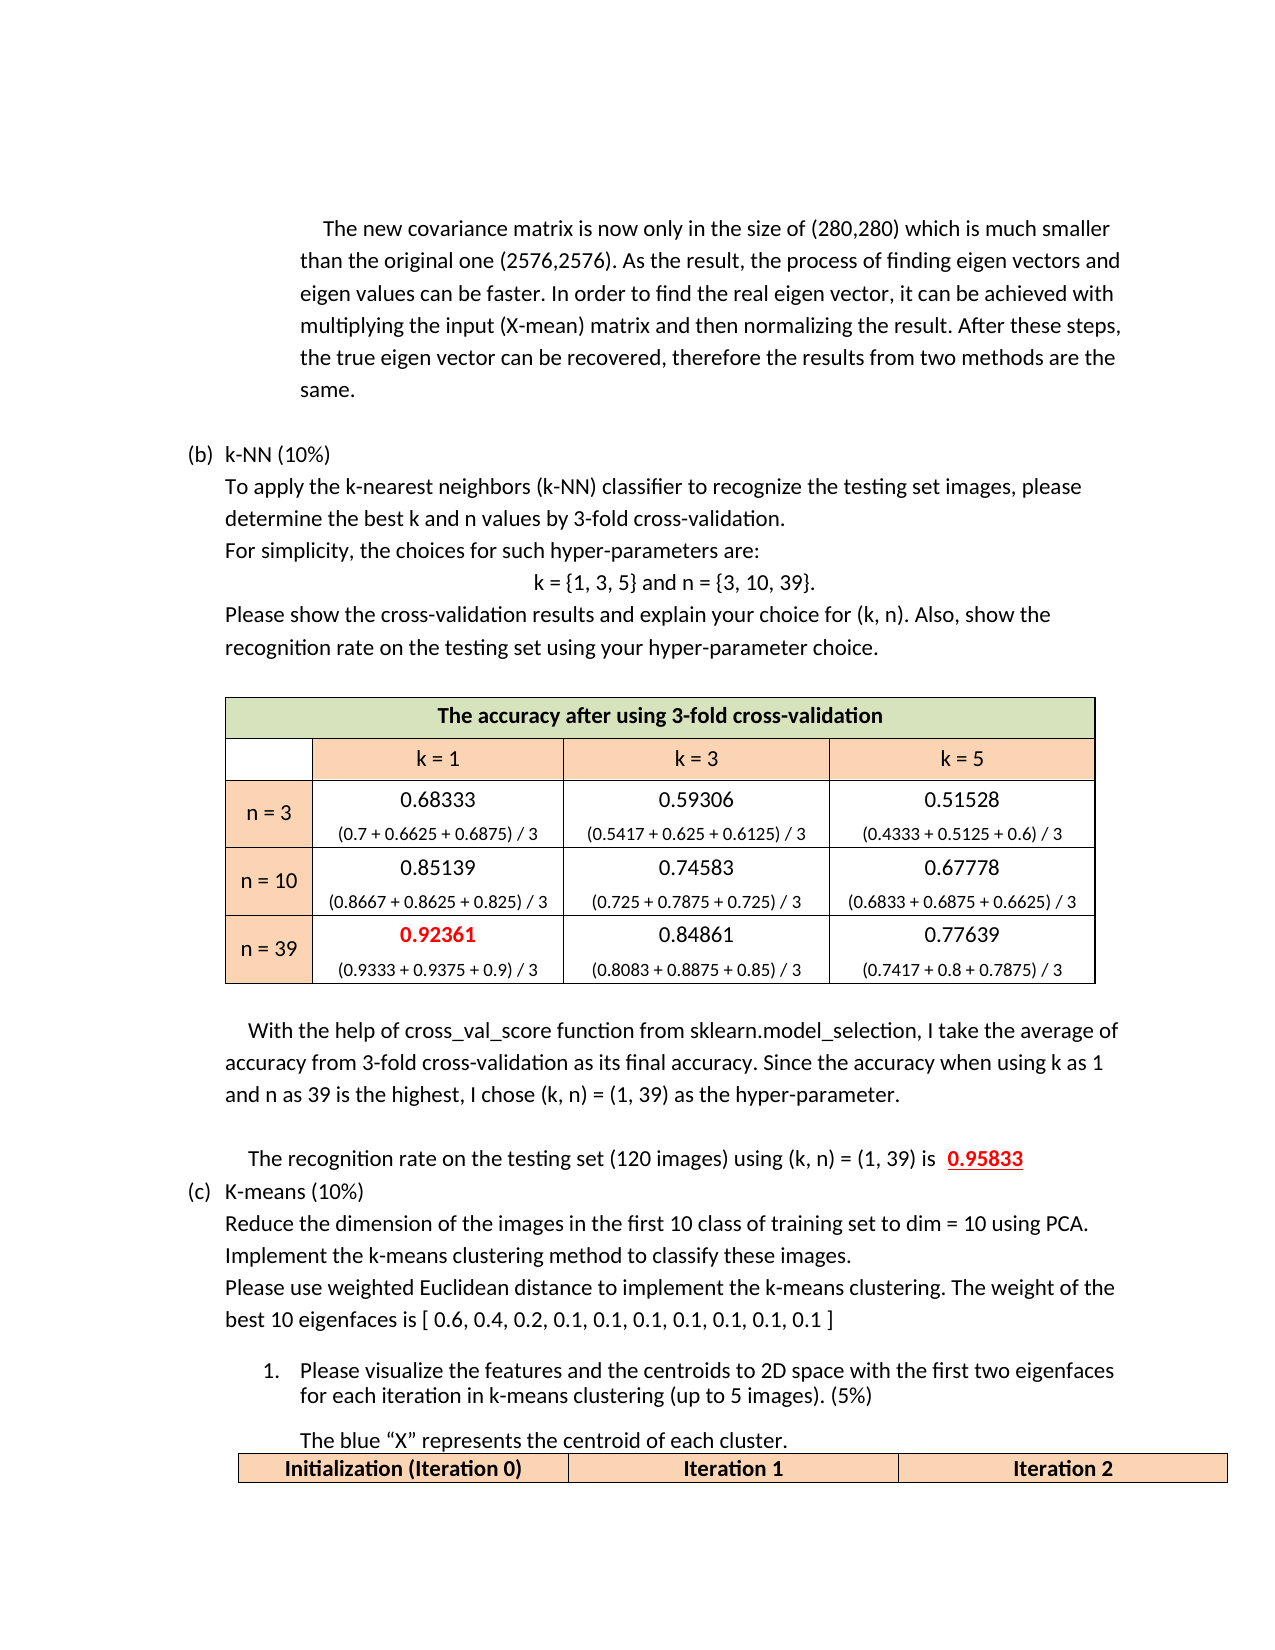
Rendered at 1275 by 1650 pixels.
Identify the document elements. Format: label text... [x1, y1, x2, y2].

list Please visualize the features and the centroids to 2D space with the first two eigenfaces for each iteration in k-means clustering (up to 5 images). (5%) [262, 1358, 1125, 1409]
text Please show the cross-validation results and explain your choice for (k, n). Also, show the recognition rate on the testing set using your hyper-parameter choice. [225, 601, 1125, 661]
table_cell k = 3 [564, 739, 829, 779]
table_cell n = 39 [226, 916, 312, 983]
list k-NN (10%) [187, 440, 1125, 468]
table_header Initialization (Iteration 0) [239, 1454, 568, 1482]
text The recognition rate on the testing set (120 images) using (k, n) = (1, 39) is 0.95833 [225, 1144, 1125, 1173]
table_cell n = 10 [226, 848, 312, 915]
text For simplicity, the choices for such hyper-parameters are: [225, 536, 1125, 564]
table_cell 0.74583 (0.725 + 0.7875 + 0.725) / 3 [564, 848, 829, 915]
table_cell 0.68333 (0.7 + 0.6625 + 0.6875) / 3 [313, 781, 563, 847]
text With the help of cross_val_score function from sklearn.model_selection, I take the average of accuracy from 3-fold cross-validation as its final accuracy. Since the accuracy when using k as 1 and n as 39 is the highest, I chose (k, n) = (1, 39) as the hyper-parameter. [225, 1016, 1125, 1108]
text Reduce the dimension of the images in the first 10 class of training set to dim = 10 using PCA. Implement the k-means clustering method to classify these images. [225, 1209, 1125, 1269]
table_cell [226, 739, 312, 779]
table_cell 0.51528 (0.4333 + 0.5125 + 0.6) / 3 [830, 781, 1094, 847]
table_cell 0.85139 (0.8667 + 0.8625 + 0.825) / 3 [313, 848, 563, 915]
table_cell n = 3 [226, 781, 312, 847]
list K-means (10%) [187, 1177, 1125, 1205]
table_header The accuracy after using 3-fold cross-validation [226, 698, 1094, 738]
table_cell 0.77639 (0.7417 + 0.8 + 0.7875) / 3 [830, 916, 1094, 983]
text The new covariance matrix is now only in the size of (280,280) which is much smaller than the original one (2576,2576). As the result, the process of finding eigen vectors and eigen values can be faster. In order to find the real eigen vector, it can be achieved with multiplying the input (X-mean) matrix and then normalizing the result. After these steps, the true eigen vector can be recovered, therefore the results from two methods are the same. [300, 214, 1125, 403]
table_cell 0.59306 (0.5417 + 0.625 + 0.6125) / 3 [564, 781, 829, 847]
table_cell k = 5 [830, 739, 1094, 779]
text The blue “X” represents the centroid of each cluster. [300, 1430, 1125, 1453]
text Please use weighted Euclidean distance to implement the k-means clustering. The weight of the best 10 eigenfaces is [ 0.6, 0.4, 0.2, 0.1, 0.1, 0.1, 0.1, 0.1, 0.1, 0.1 ] [225, 1273, 1125, 1333]
table_header Iteration 2 [899, 1454, 1227, 1482]
text k = {1, 3, 5} and n = {3, 10, 39}. [225, 568, 1125, 596]
table_cell 0.67778 (0.6833 + 0.6875 + 0.6625) / 3 [830, 848, 1094, 915]
table_header Iteration 1 [569, 1454, 898, 1482]
text To apply the k-nearest neighbors (k-NN) classifier to recognize the testing set images, please determine the best k and n values by 3-fold cross-validation. [225, 472, 1125, 532]
table_cell 0.92361 (0.9333 + 0.9375 + 0.9) / 3 [313, 916, 563, 983]
table_cell k = 1 [313, 739, 563, 779]
table_cell 0.84861 (0.8083 + 0.8875 + 0.85) / 3 [564, 916, 829, 983]
